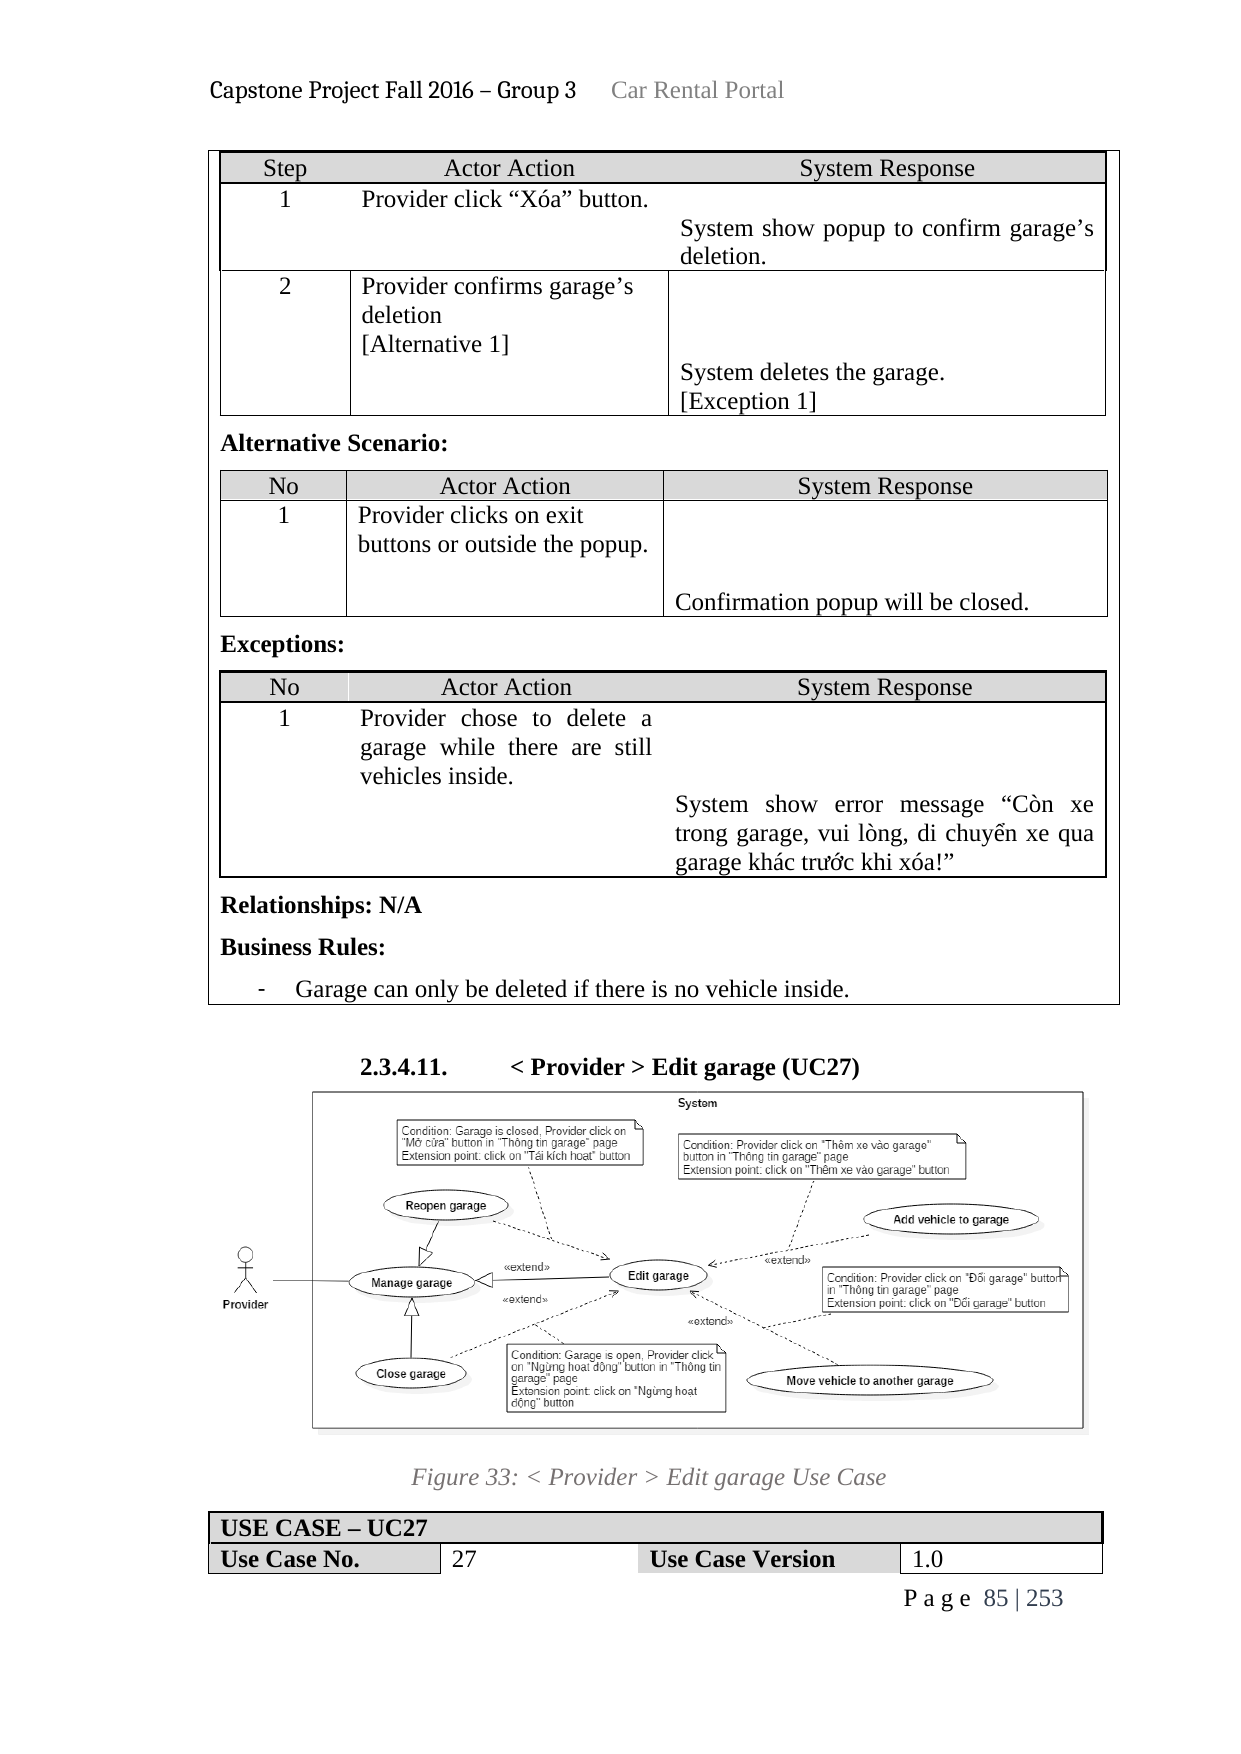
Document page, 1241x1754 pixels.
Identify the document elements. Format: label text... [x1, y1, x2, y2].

table_cell 27 [441, 1544, 638, 1573]
table_cell Use Case Version [638, 1544, 900, 1573]
table_header USE CASE – UC27 [210, 1513, 1101, 1542]
picture [210, 1083, 1095, 1443]
table_cell 1.0 [901, 1544, 1102, 1573]
table_cell Use Case No. [209, 1543, 440, 1573]
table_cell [209, 151, 1119, 1003]
text Figure 33: < Provider > Edit garage Use Case [210, 1462, 1090, 1490]
subtitle < Provider > Edit garage (UC27) [360, 1052, 1090, 1081]
